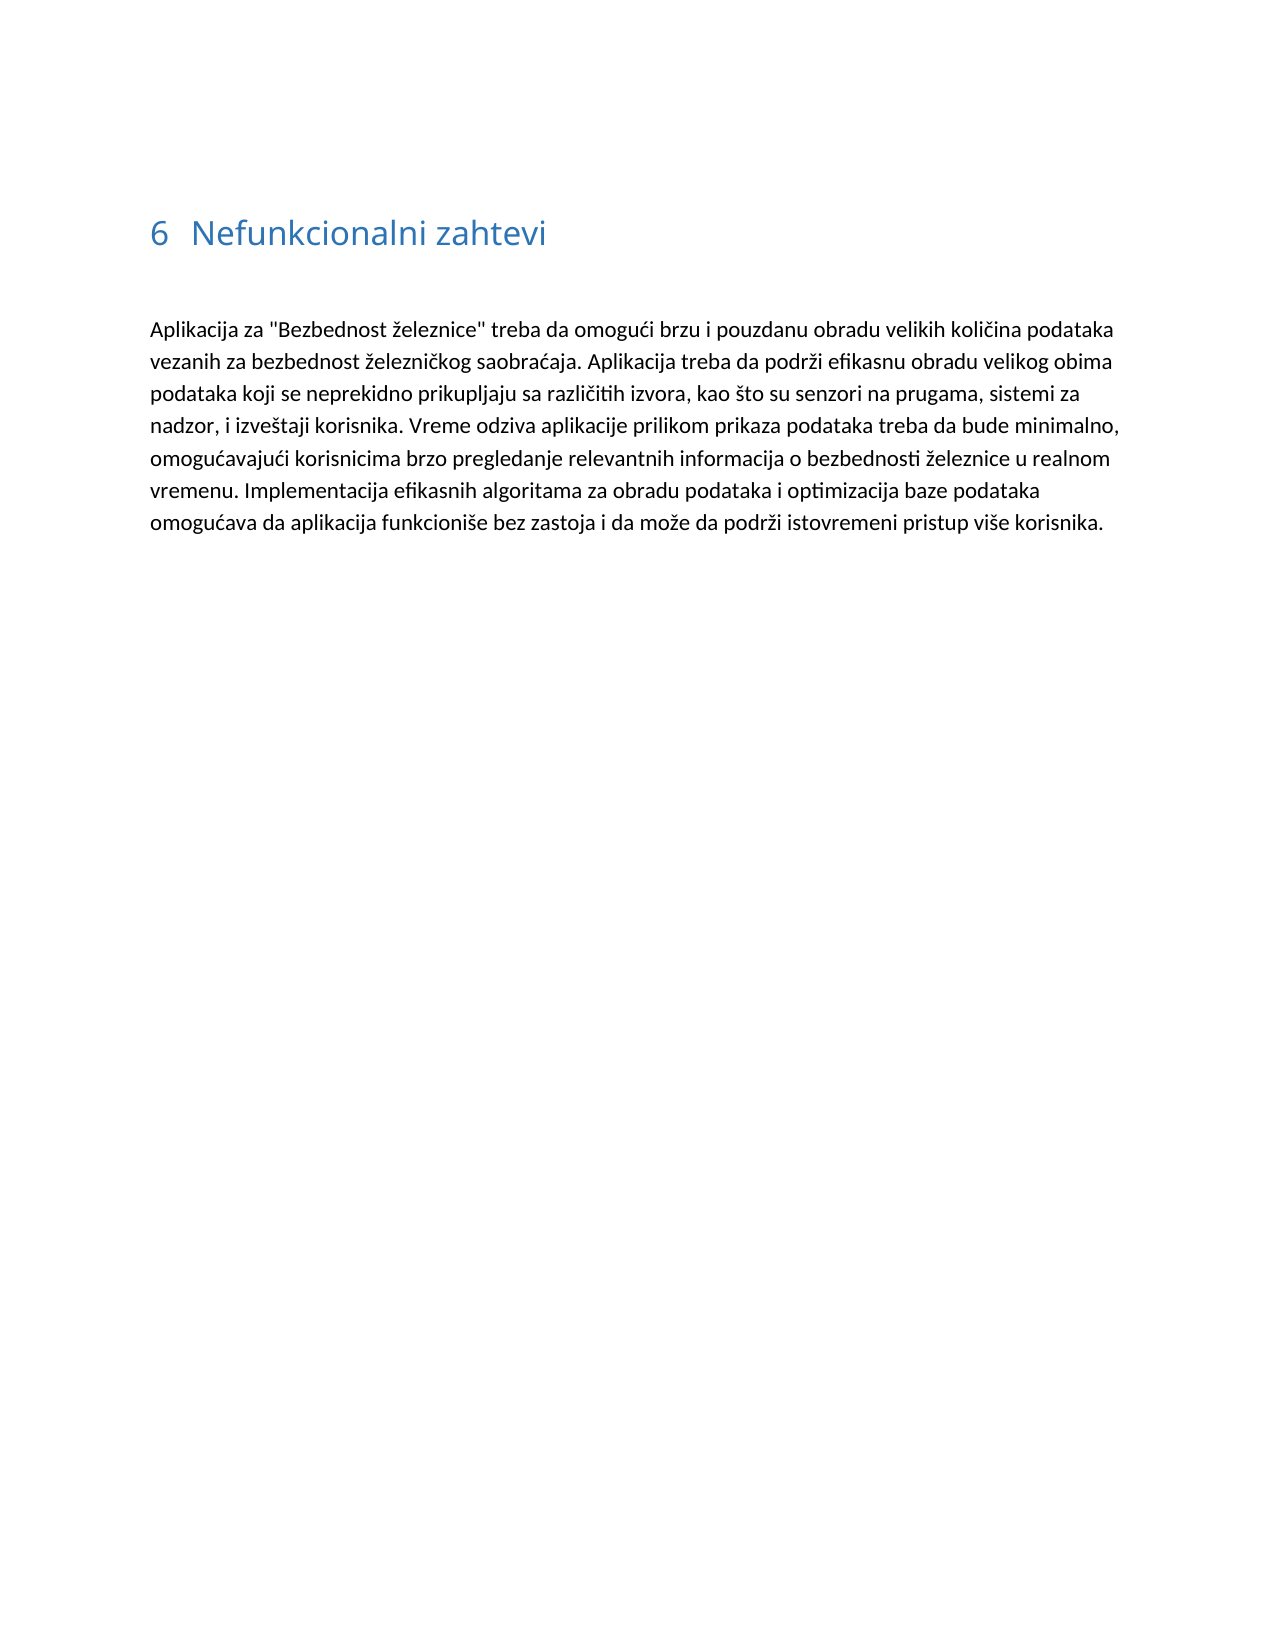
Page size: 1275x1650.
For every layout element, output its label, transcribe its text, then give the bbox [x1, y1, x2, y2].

text Aplikacija za "Bezbednost železnice" treba da omogući brzu i pouzdanu obradu velikih količina podataka vezanih za bezbednost železničkog saobraćaja. Aplikacija treba da podrži efikasnu obradu velikog obima podataka koji se neprekidno prikupljaju sa različitih izvora, kao što su senzori na prugama, sistemi za nadzor, i izveštaji korisnika. Vreme odziva aplikacije prilikom prikaza podataka treba da bude minimalno, omogućavajući korisnicima brzo pregledanje relevantnih informacija o bezbednosti železnice u realnom vremenu. Implementacija efikasnih algoritama za obradu podataka i optimizacija baze podataka omogućava da aplikacija funkcioniše bez zastoja i da može da podrži istovremeni pristup više korisnika. [150, 315, 1125, 536]
subtitle Nefunkcionalni zahtevi [150, 210, 1125, 255]
